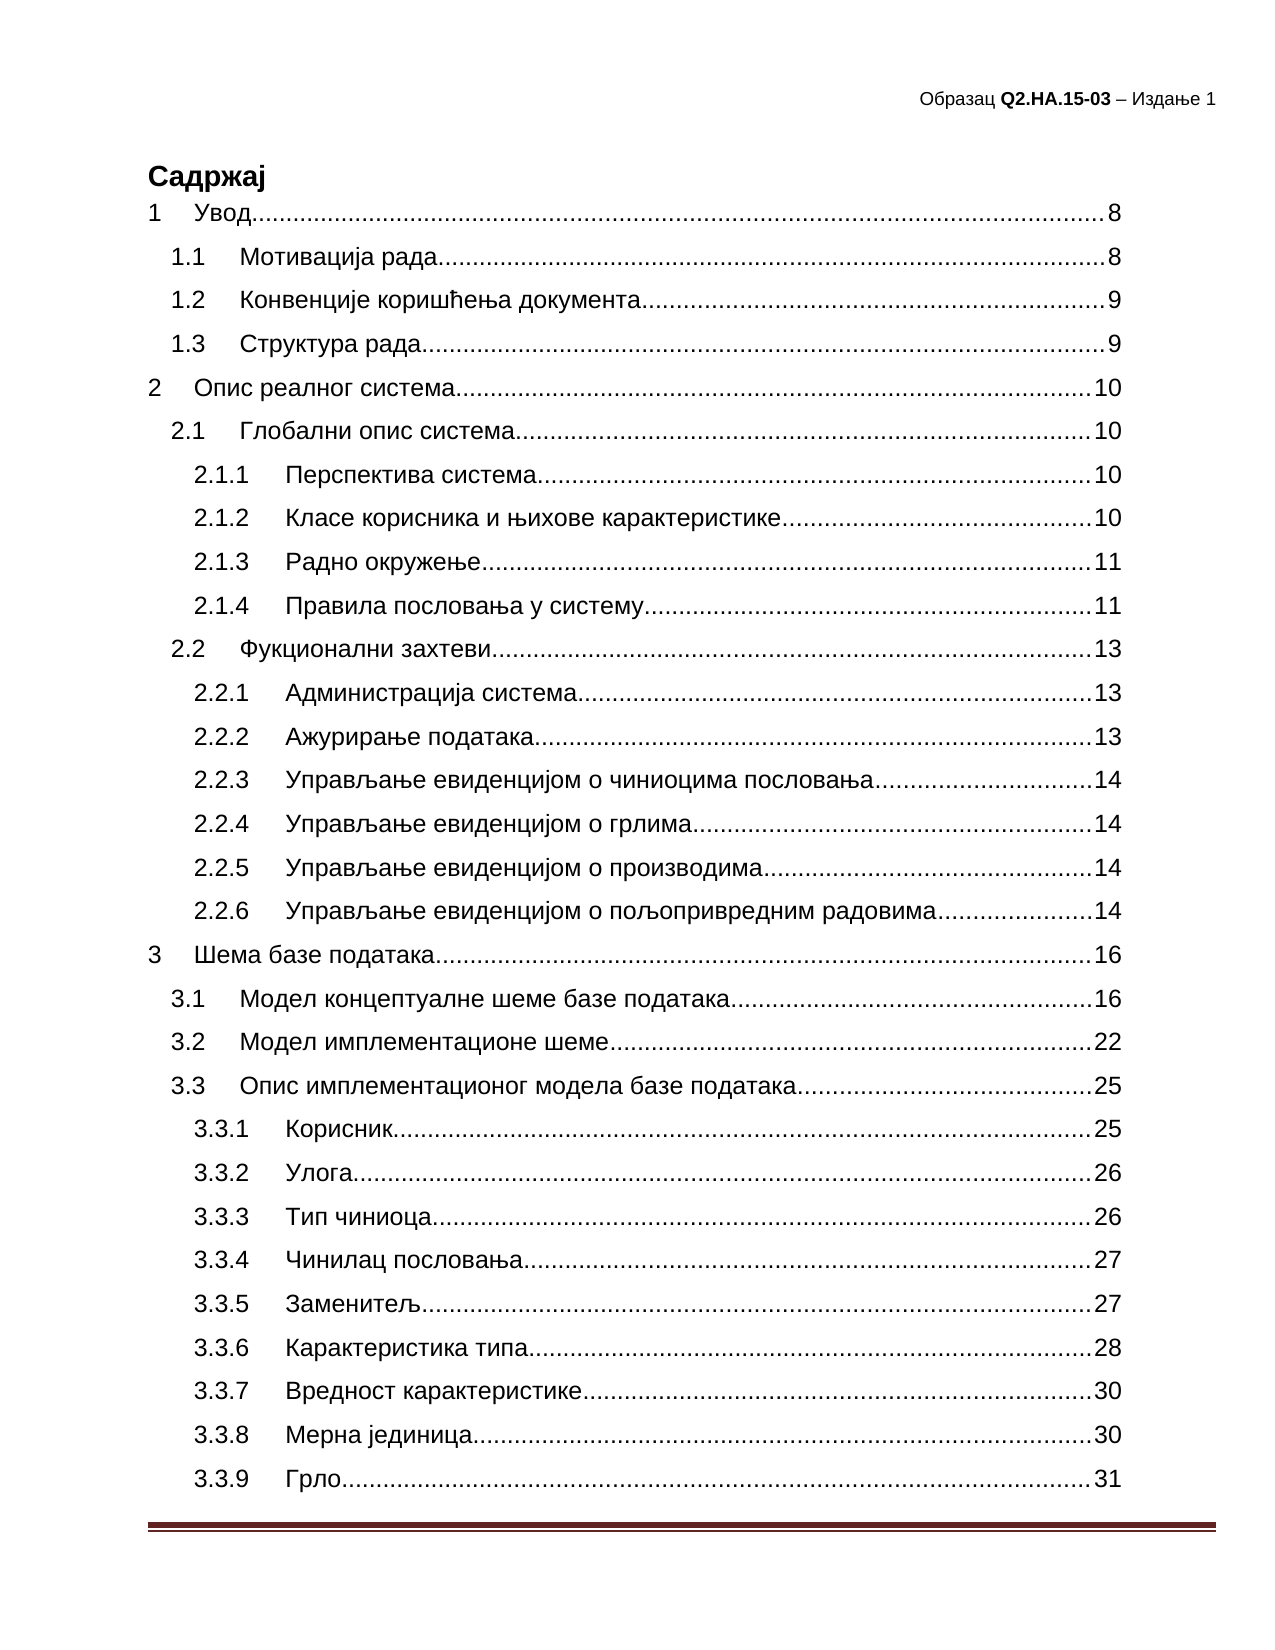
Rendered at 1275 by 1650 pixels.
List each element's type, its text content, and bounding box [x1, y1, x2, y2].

text Образац Q2.НА.15-03 – Издање 1 [148, 88, 1216, 109]
